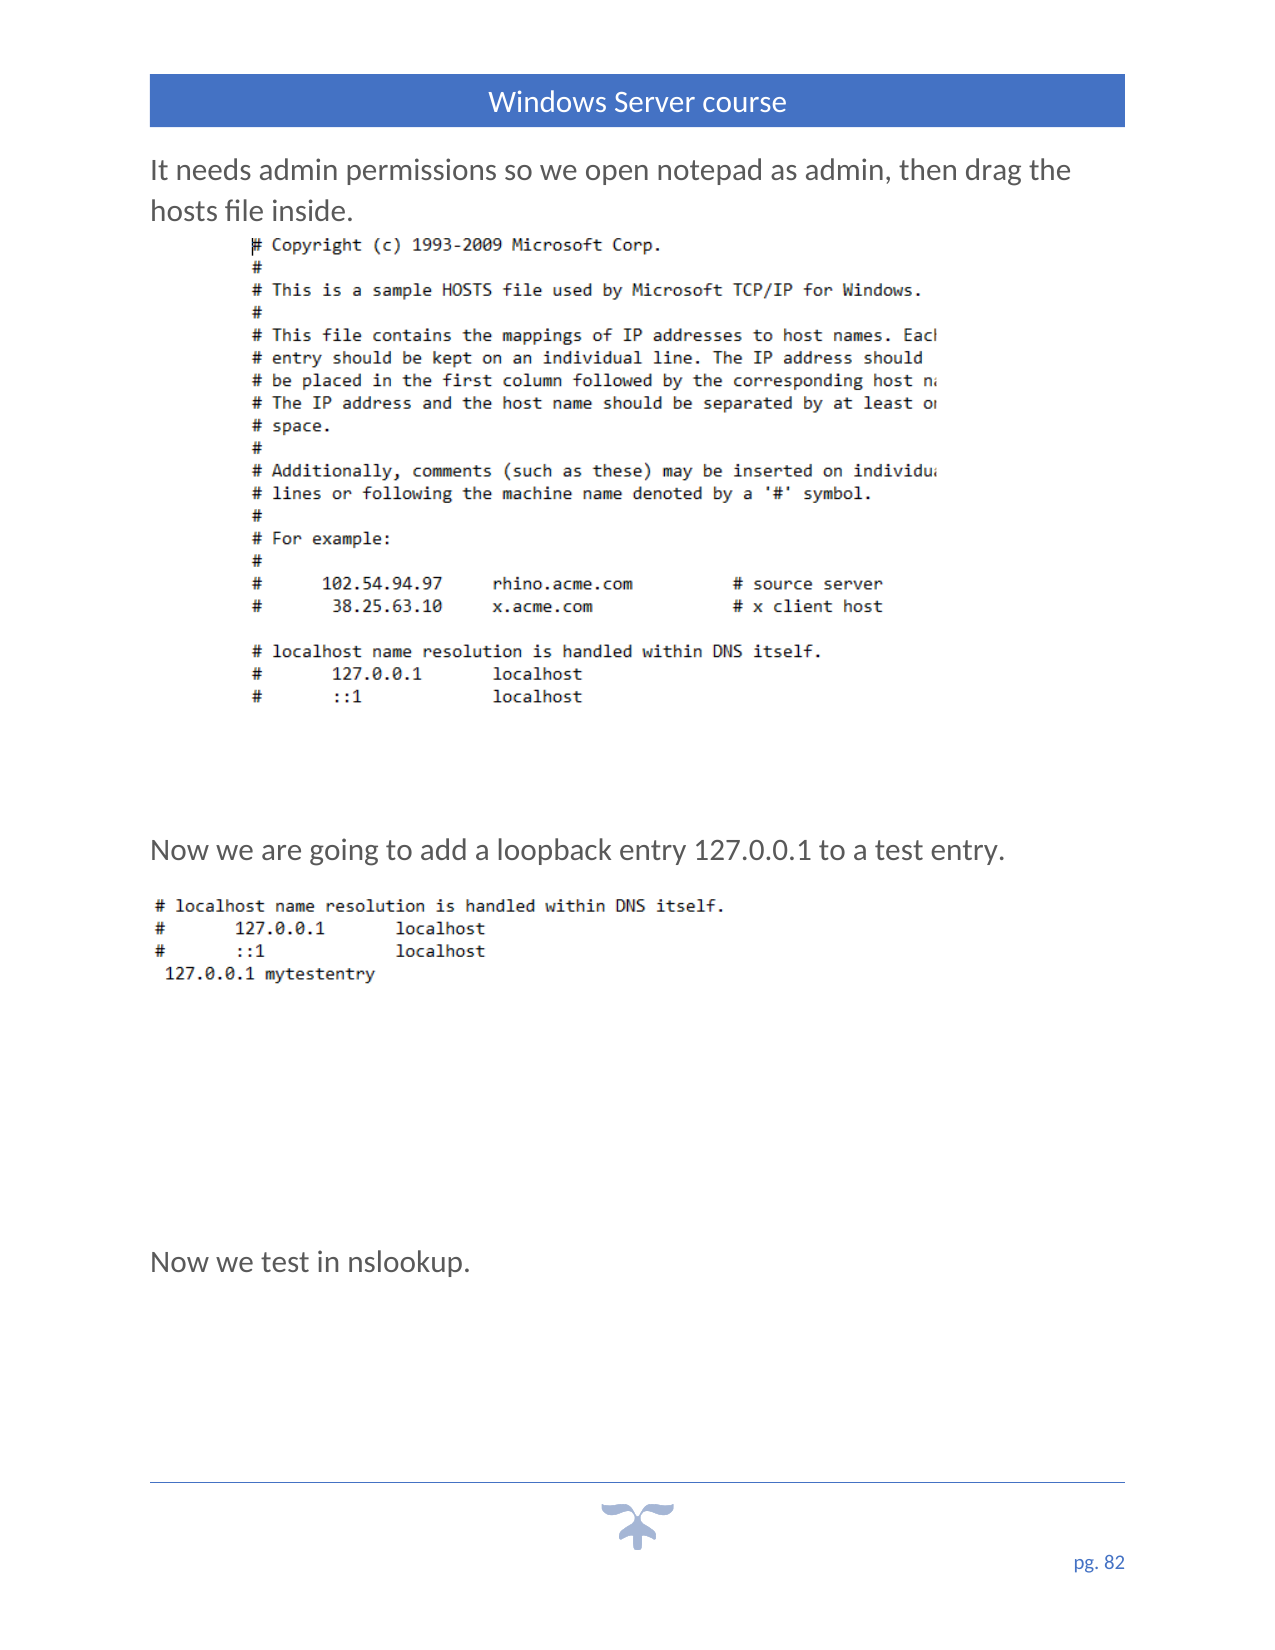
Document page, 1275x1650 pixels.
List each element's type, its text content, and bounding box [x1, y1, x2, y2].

picture [247, 238, 937, 774]
text Now we are going to add a loopback entry 127.0.0.1 to a test entry. [150, 830, 1125, 868]
text Now we test in nslookup. [150, 1242, 1125, 1281]
picture [150, 883, 796, 1174]
text It needs admin permissions so we open notepad as admin, then drag the hosts file inside. [150, 150, 1125, 229]
